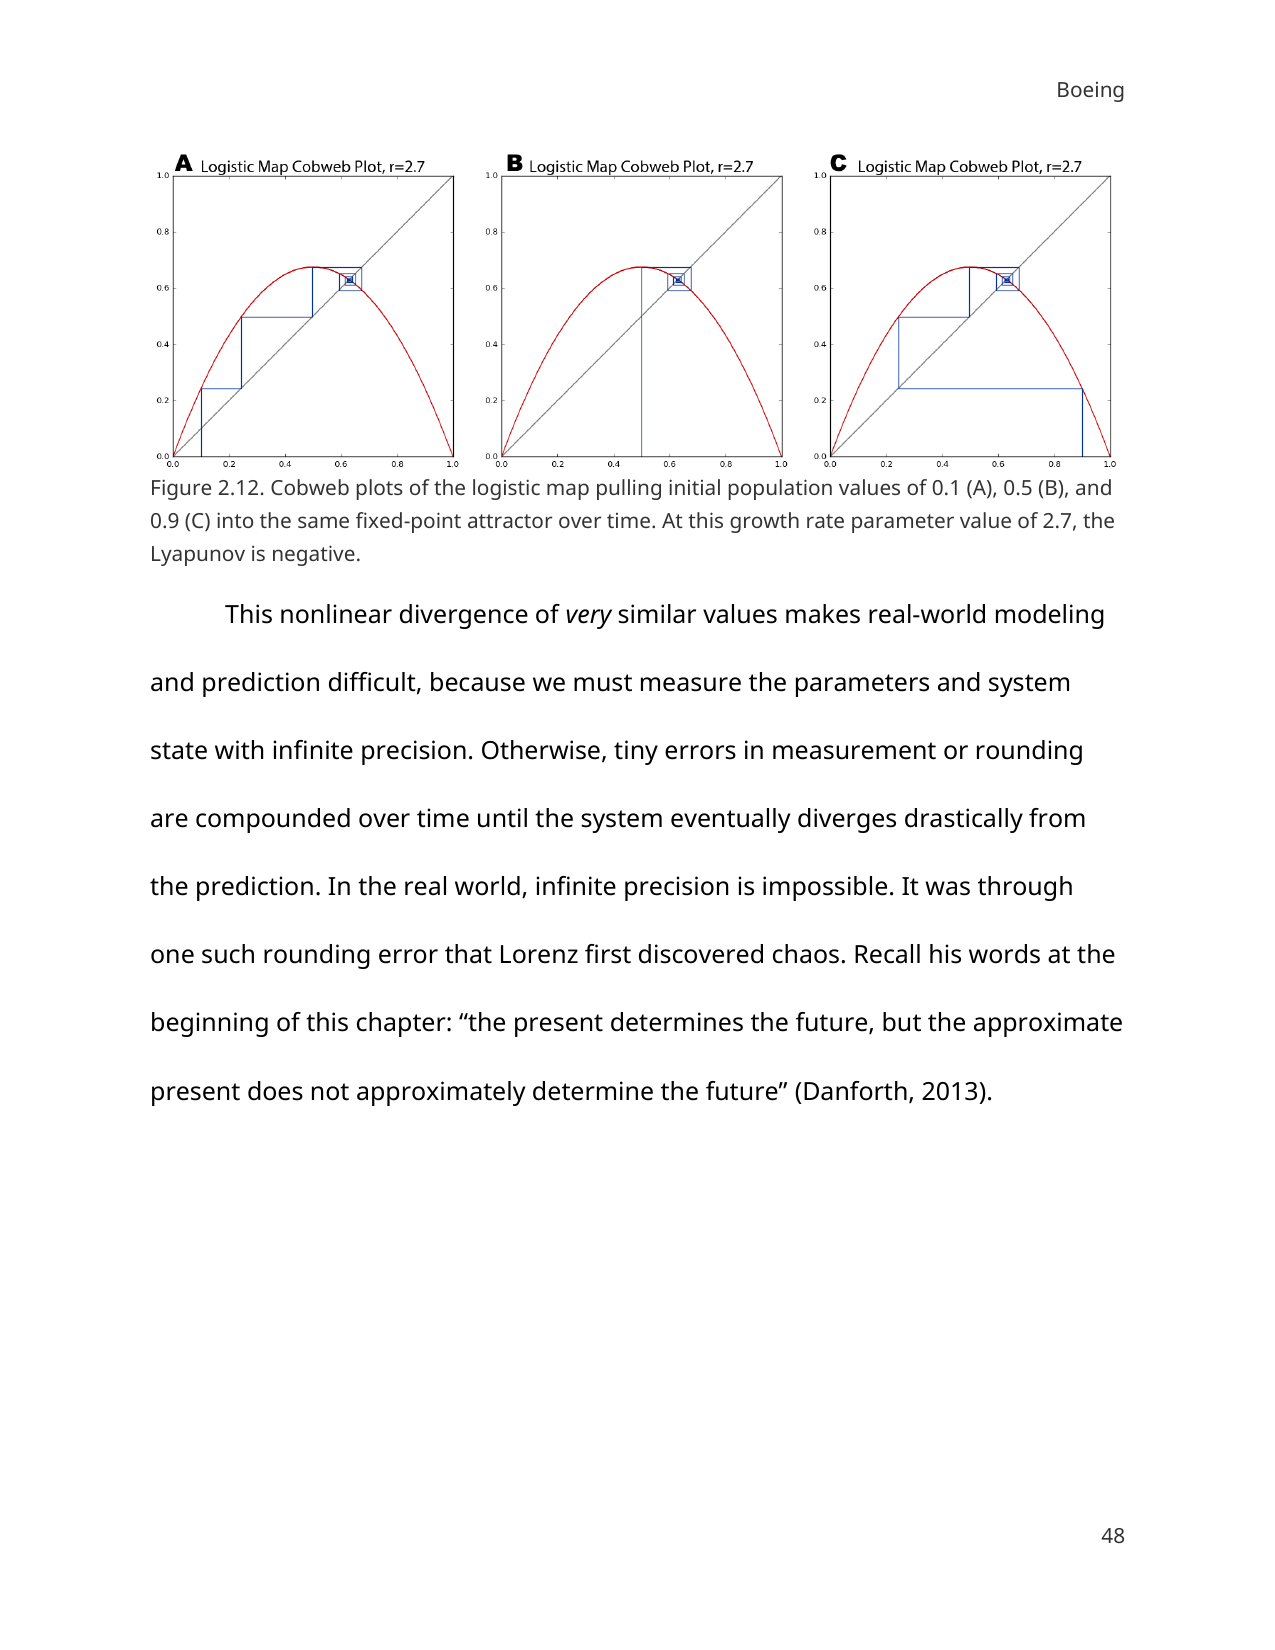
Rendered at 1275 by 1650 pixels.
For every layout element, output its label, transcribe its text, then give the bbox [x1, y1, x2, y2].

text Figure 2.12. Cobweb plots of the logistic map pulling initial population values of 0.1 (A), 0.5 (B), and 0.9 (C) into the same fixed-point attractor over time. At this growth rate parameter value of 2.7, the Lyapunov is negative. [150, 473, 1125, 567]
text This nonlinear divergence of very similar values makes real-world modeling and prediction difficult, because we must measure the parameters and system state with infinite precision. Otherwise, tiny errors in measurement or rounding are compounded over time until the system eventually diverges drastically from the prediction. In the real world, infinite precision is impossible. It was through one such rounding error that Lorenz first discovered chaos. Recall his words at the beginning of this chapter: “the present determines the future, but the approximate present does not approximately determine the future” (Danforth, 2013). [150, 596, 1125, 1107]
picture [150, 150, 1122, 474]
